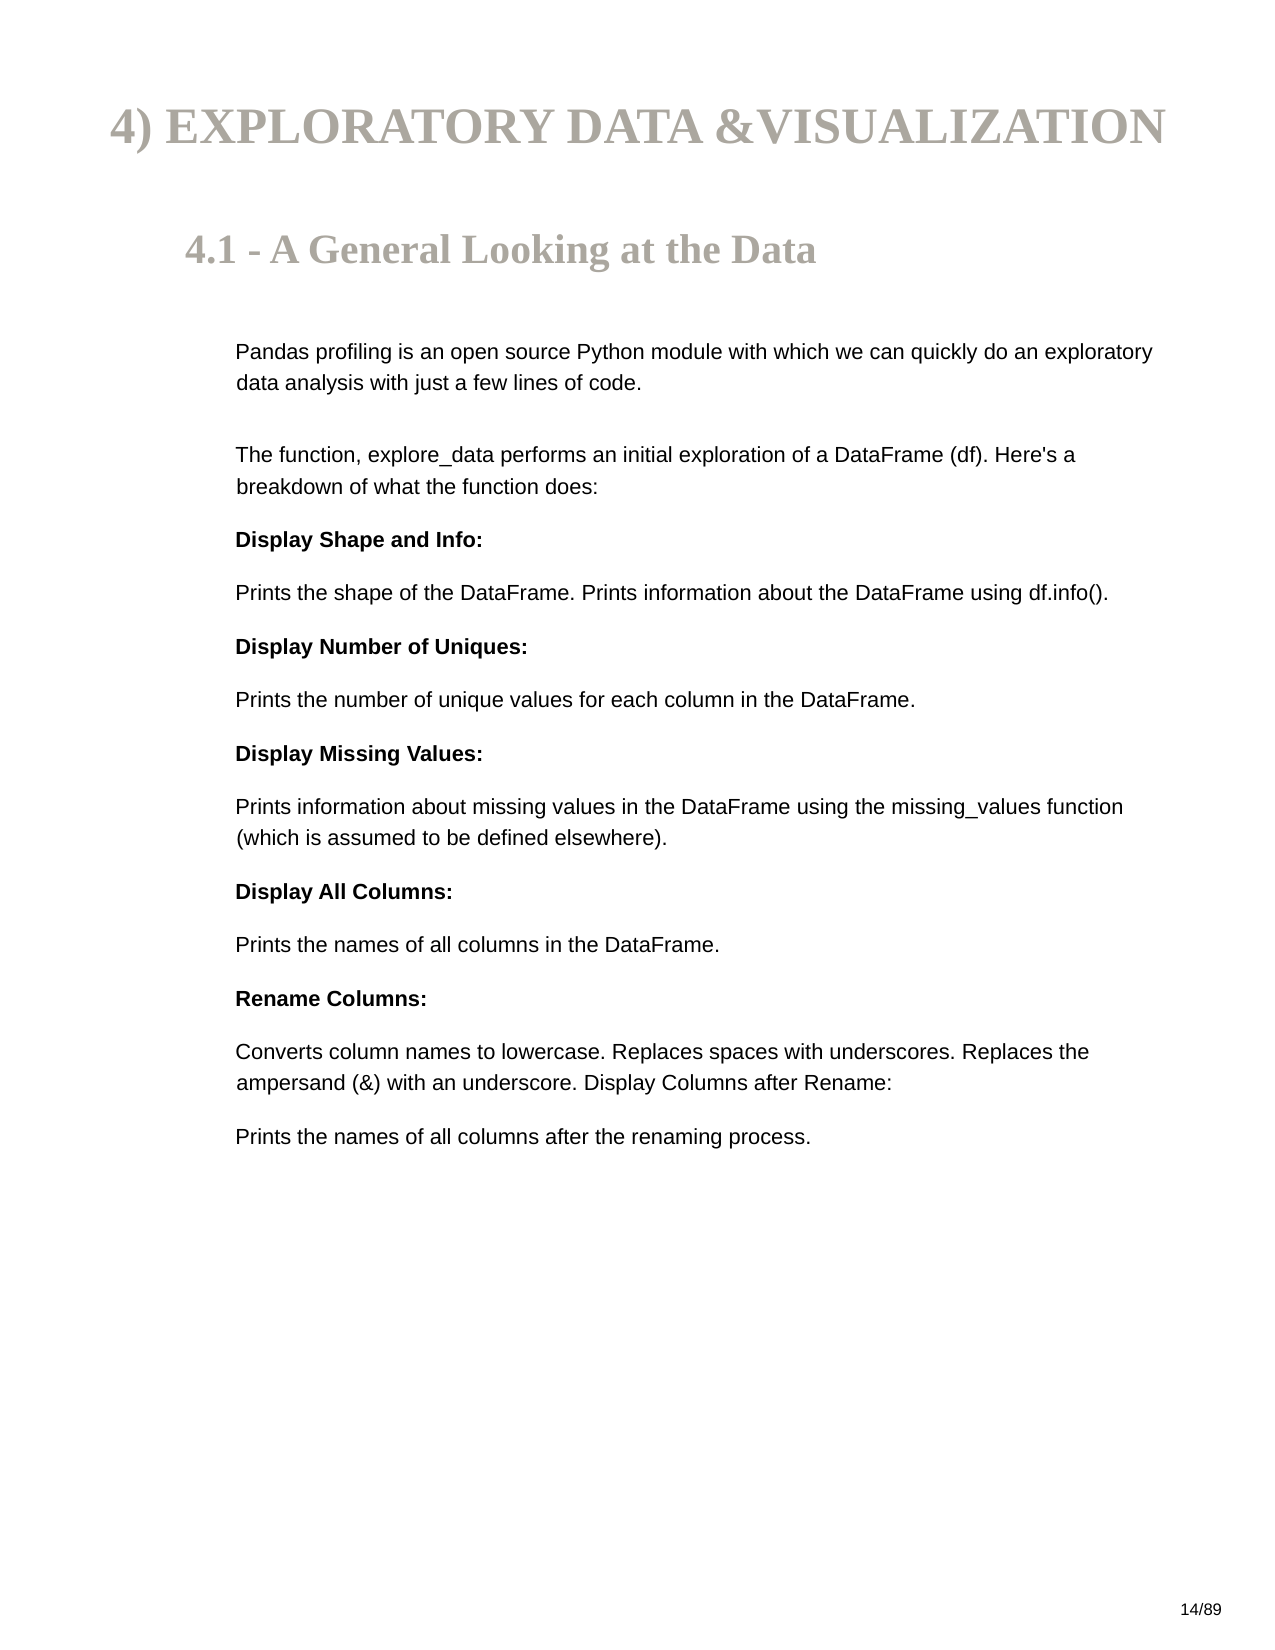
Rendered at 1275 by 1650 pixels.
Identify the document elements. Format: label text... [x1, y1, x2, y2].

text Pandas profiling is an open source Python module with which we can quickly do an exploratory data analysis with just a few lines of code. [235, 339, 1172, 396]
subtitle 4) EXPLORATORY DATA &VISUALIZATION [110, 95, 1168, 154]
text Display Shape and Info: [235, 527, 1175, 552]
text Prints the shape of the DataFrame. Prints information about the DataFrame using df.info(). [235, 580, 1172, 606]
text Prints the names of all columns after the renaming process. [235, 1124, 1172, 1149]
text Prints the names of all columns in the DataFrame. [235, 932, 1172, 957]
text Converts column names to lowercase. Replaces spaces with underscores. Replaces the ampersand (&) with an underscore. Display Columns after Rename: [235, 1039, 1172, 1096]
text Prints information about missing values in the DataFrame using the missing_values function (which is assumed to be defined elsewhere). [235, 794, 1172, 851]
subtitle 4.1 - A General Looking at the Data [185, 224, 1192, 272]
text Display Number of Uniques: [235, 634, 1175, 659]
text The function, explore_data performs an initial exploration of a DataFrame (df). Here's a breakdown of what the function does: [235, 442, 1172, 499]
text Prints the number of unique values for each column in the DataFrame. [235, 687, 1172, 712]
text Display Missing Values: [235, 740, 1175, 766]
text Display All Columns: [235, 879, 1175, 904]
text Rename Columns: [235, 985, 1175, 1011]
